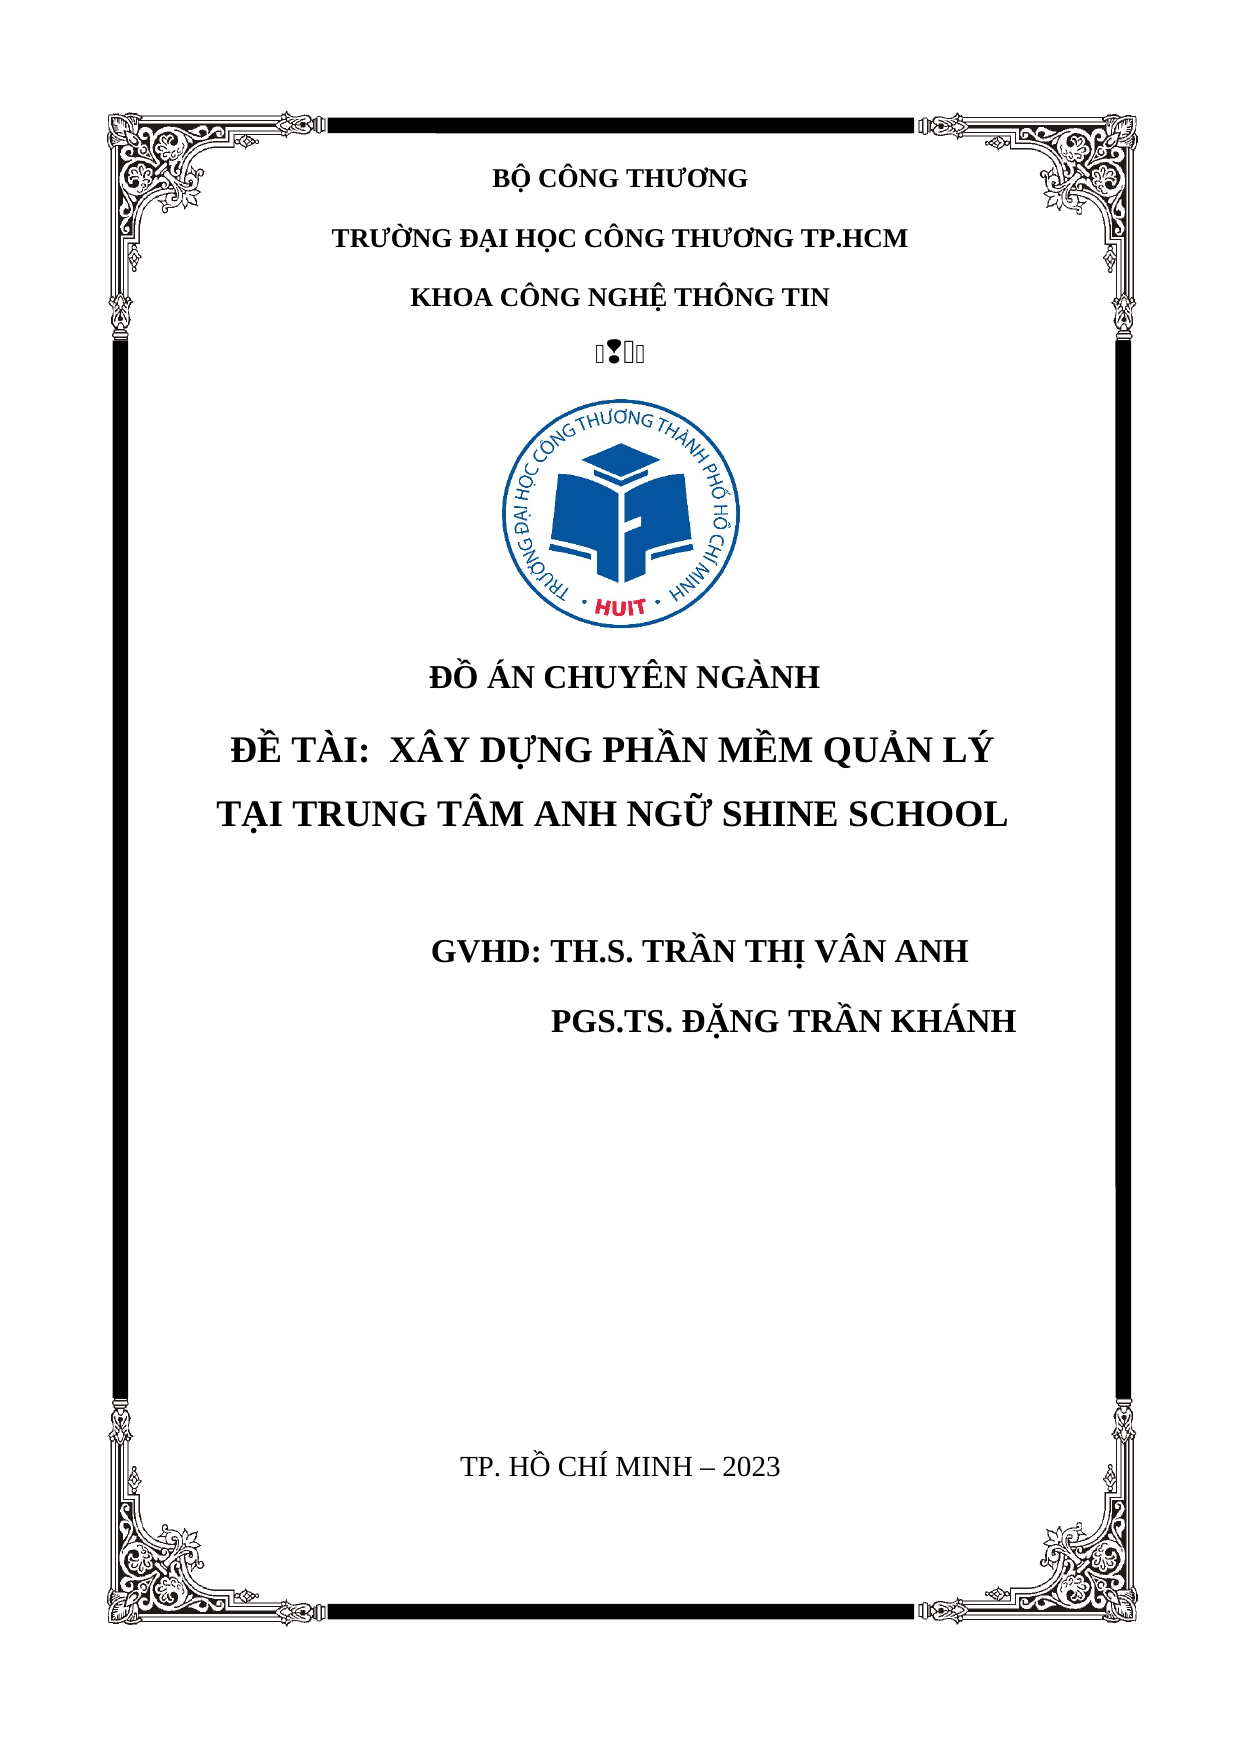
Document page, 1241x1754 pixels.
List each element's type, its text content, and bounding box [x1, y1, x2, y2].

picture [904, 1360, 1156, 1633]
text BỘ CÔNG THƯƠNG [150, 162, 1090, 194]
text ĐỒ ÁN CHUYÊN NGÀNH [150, 657, 1090, 695]
picture [88, 102, 340, 375]
text PGS.TS. ĐẶNG TRẦN KHÁNH [150, 1002, 1090, 1040]
text ĐỀ TÀI: XÂY DỰNG PHẦN MỀM QUẢN LÝ TẠI TRUNG TÂM ANH NGỮ SHINE SCHOOL [209, 727, 1016, 835]
text TP. HỒ CHÍ MINH – 2023 [150, 1449, 1090, 1482]
text KHOA CÔNG NGHỆ THÔNG TIN [150, 281, 1090, 312]
text TRƯỜNG ĐẠI HỌC CÔNG THƯƠNG TP.HCM [150, 222, 1090, 253]
text GVHD: TH.S. TRẦN THỊ VÂN ANH [150, 932, 1090, 970]
picture [88, 1362, 340, 1635]
picture [904, 104, 1156, 376]
picture [499, 397, 742, 631]
